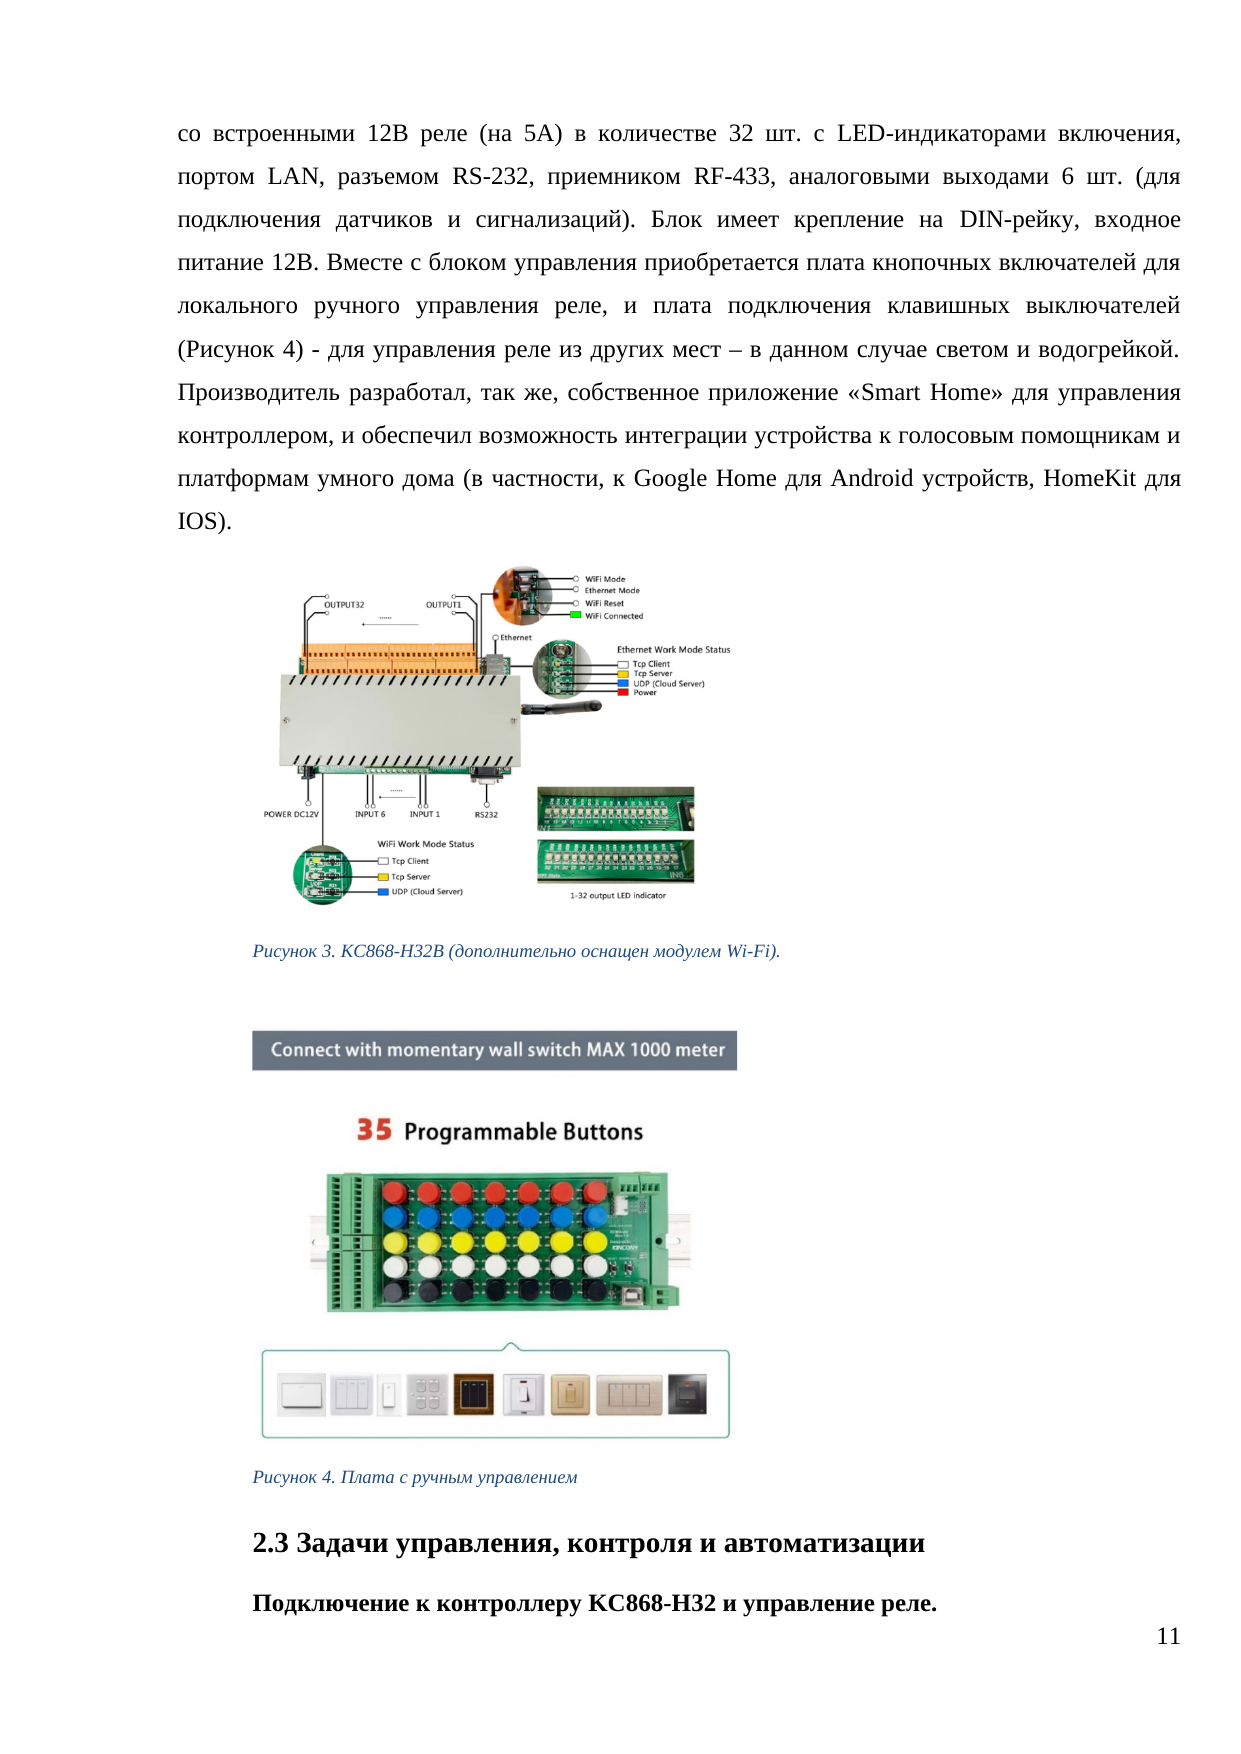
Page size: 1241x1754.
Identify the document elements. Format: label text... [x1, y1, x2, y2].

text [177, 118, 1181, 535]
text Рисунок 3. KC868-H32B (дополнительно оснащен модулем Wi-Fi). [177, 940, 1181, 961]
subtitle 2.3 Задачи управления, контроля и автоматизации [177, 1525, 1181, 1558]
text Подключение к контроллеру KC868-H32 и управление реле. [177, 1588, 1181, 1616]
text Рисунок 4. Плата с ручным управлением [177, 1466, 1181, 1487]
picture [252, 1025, 738, 1452]
picture [252, 549, 736, 926]
